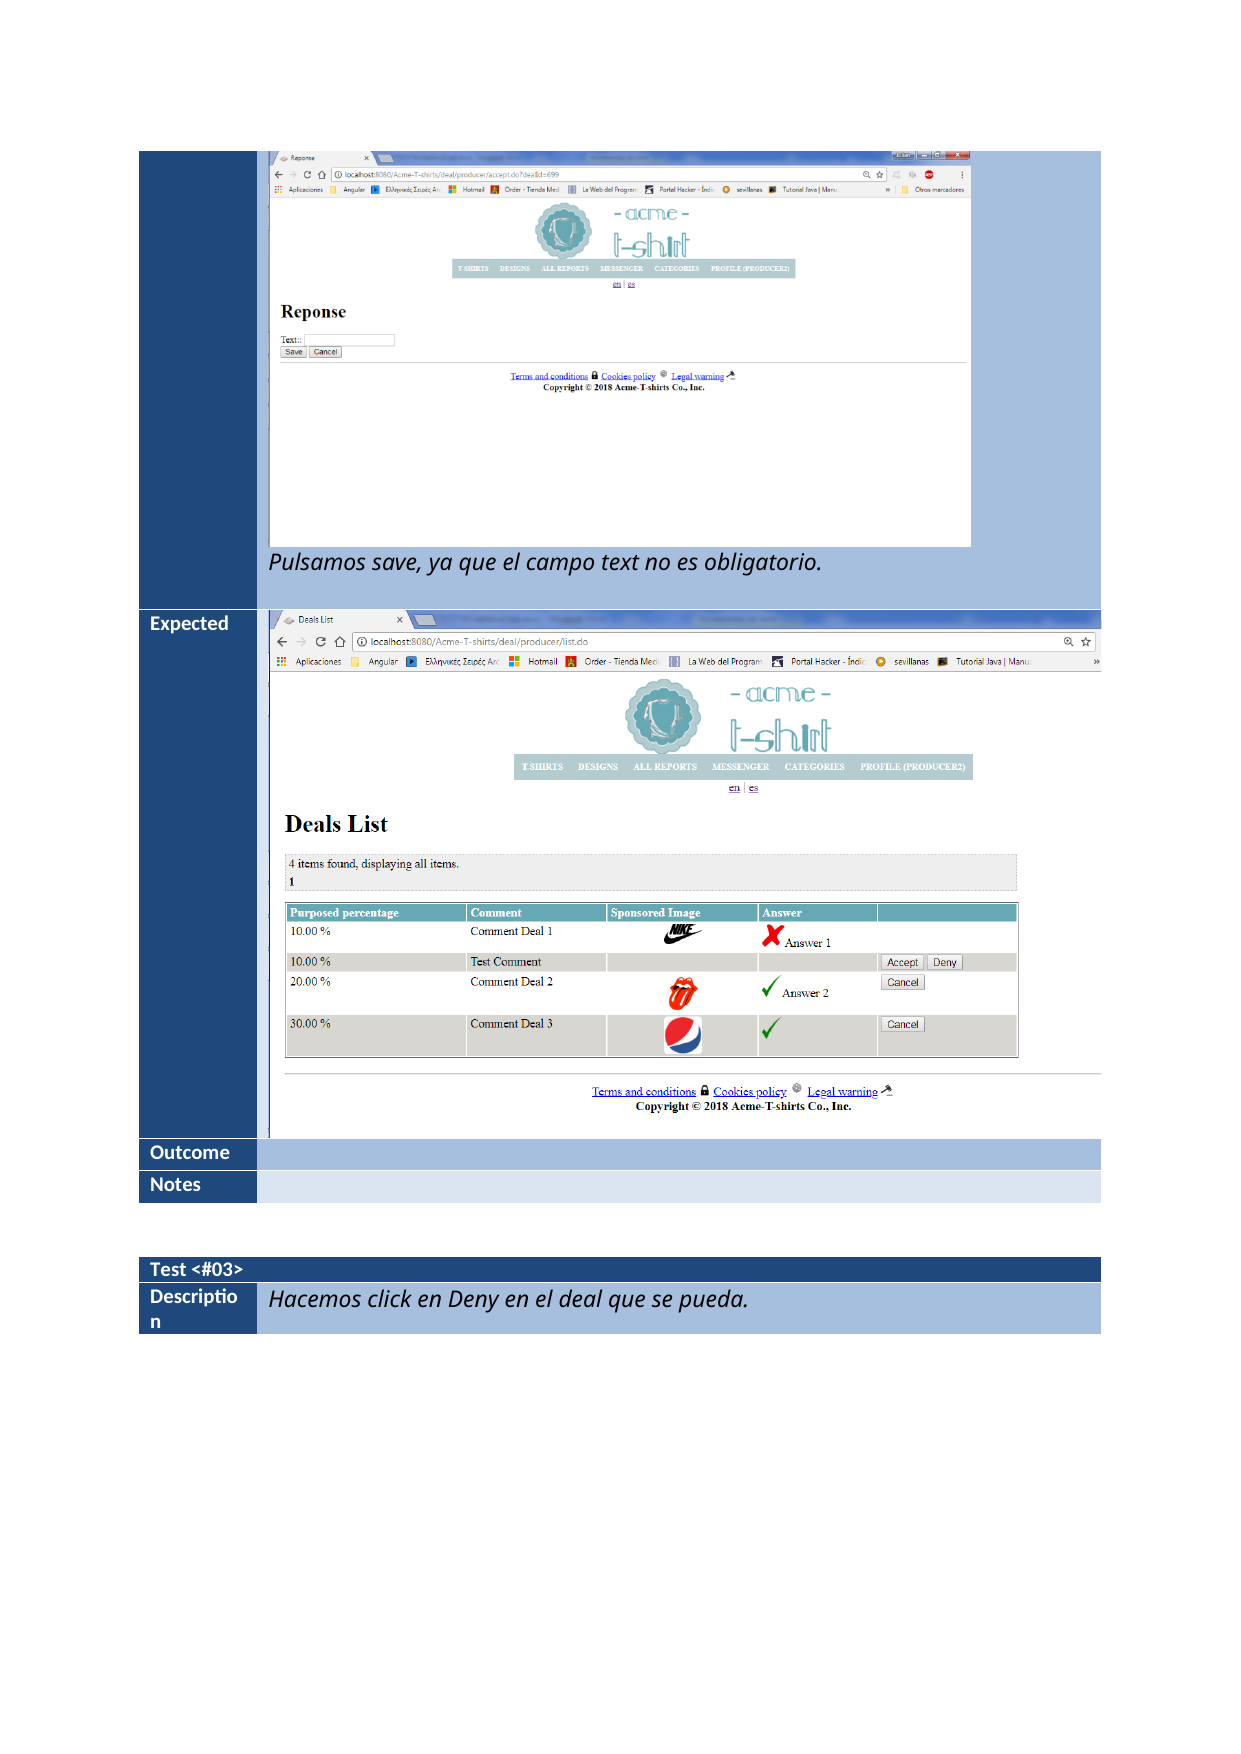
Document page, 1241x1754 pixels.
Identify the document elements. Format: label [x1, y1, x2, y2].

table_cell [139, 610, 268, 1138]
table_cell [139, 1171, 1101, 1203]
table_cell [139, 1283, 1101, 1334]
picture [268, 610, 1102, 1138]
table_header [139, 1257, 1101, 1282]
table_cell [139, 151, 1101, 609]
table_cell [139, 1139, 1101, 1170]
picture [268, 151, 971, 547]
